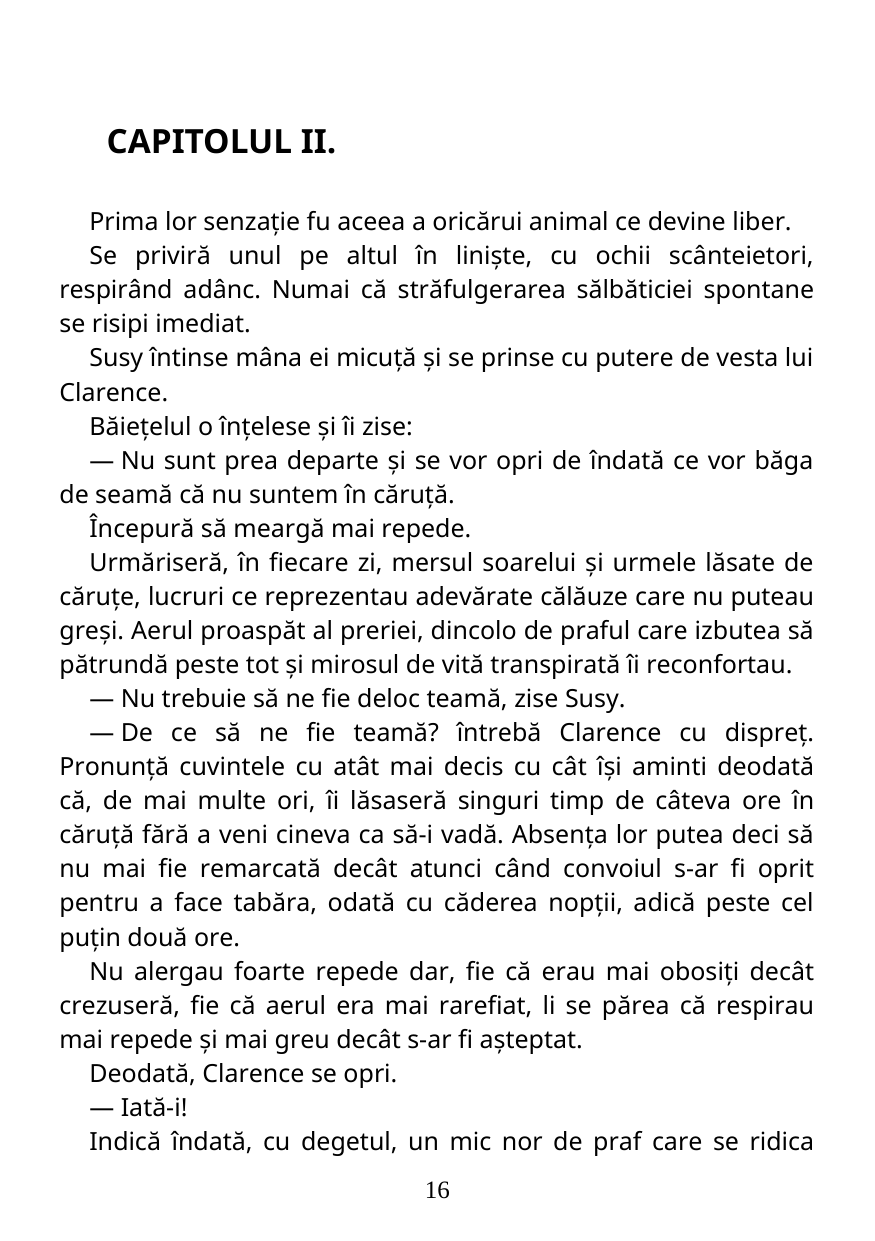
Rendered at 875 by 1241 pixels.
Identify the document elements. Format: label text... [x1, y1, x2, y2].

text Băieţelul o înţelese şi îi zise: [59, 408, 815, 442]
text Deodată, Clarence se opri. [59, 1055, 815, 1089]
text — Iată-i! [59, 1089, 815, 1123]
text — Nu sunt prea departe şi se vor opri de îndată ce vor băga de seamă că nu suntem în căruţă. [59, 442, 815, 510]
subtitle CAPITOLUL II. [59, 118, 815, 163]
text — Nu trebuie să ne fie deloc teamă, zise Susy. [59, 681, 815, 715]
text Susy întinse mâna ei micuţă şi se prinse cu putere de vesta lui Clarence. [59, 340, 815, 408]
text Începură să meargă mai repede. [59, 510, 815, 544]
text Urmăriseră, în fiecare zi, mersul soarelui şi urmele lăsate de căruţe, lucruri ce reprezentau adevărate călăuze care nu puteau greşi. Aerul proaspăt al preriei, dincolo de praful care izbutea să pătrundă peste tot şi mirosul de vită transpirată îi reconfortau. [59, 544, 815, 681]
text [59, 1123, 815, 1158]
text Se priviră unul pe altul în linişte, cu ochii scânteietori, respirând adânc. Numai că străfulgerarea sălbăticiei spontane se risipi imediat. [59, 238, 815, 340]
text Nu alergau foarte repede dar, fie că erau mai obosiţi decât crezuseră, fie că aerul era mai rarefiat, li se părea că respirau mai repede şi mai greu decât s-ar fi aşteptat. [59, 953, 815, 1055]
text — De ce să ne fie teamă? întrebă Clarence cu dispreţ. Pronunţă cuvintele cu atât mai decis cu cât îşi aminti deodată că, de mai multe ori, îi lăsaseră singuri timp de câteva ore în căruţă fără a veni cineva ca să-i vadă. Absenţa lor putea deci să nu mai fie remarcată decât atunci când convoiul s-ar fi oprit pentru a face tabăra, odată cu căderea nopţii, adică peste cel puţin două ore. [59, 715, 815, 953]
text Prima lor senzaţie fu aceea a oricărui animal ce devine liber. [59, 204, 815, 238]
